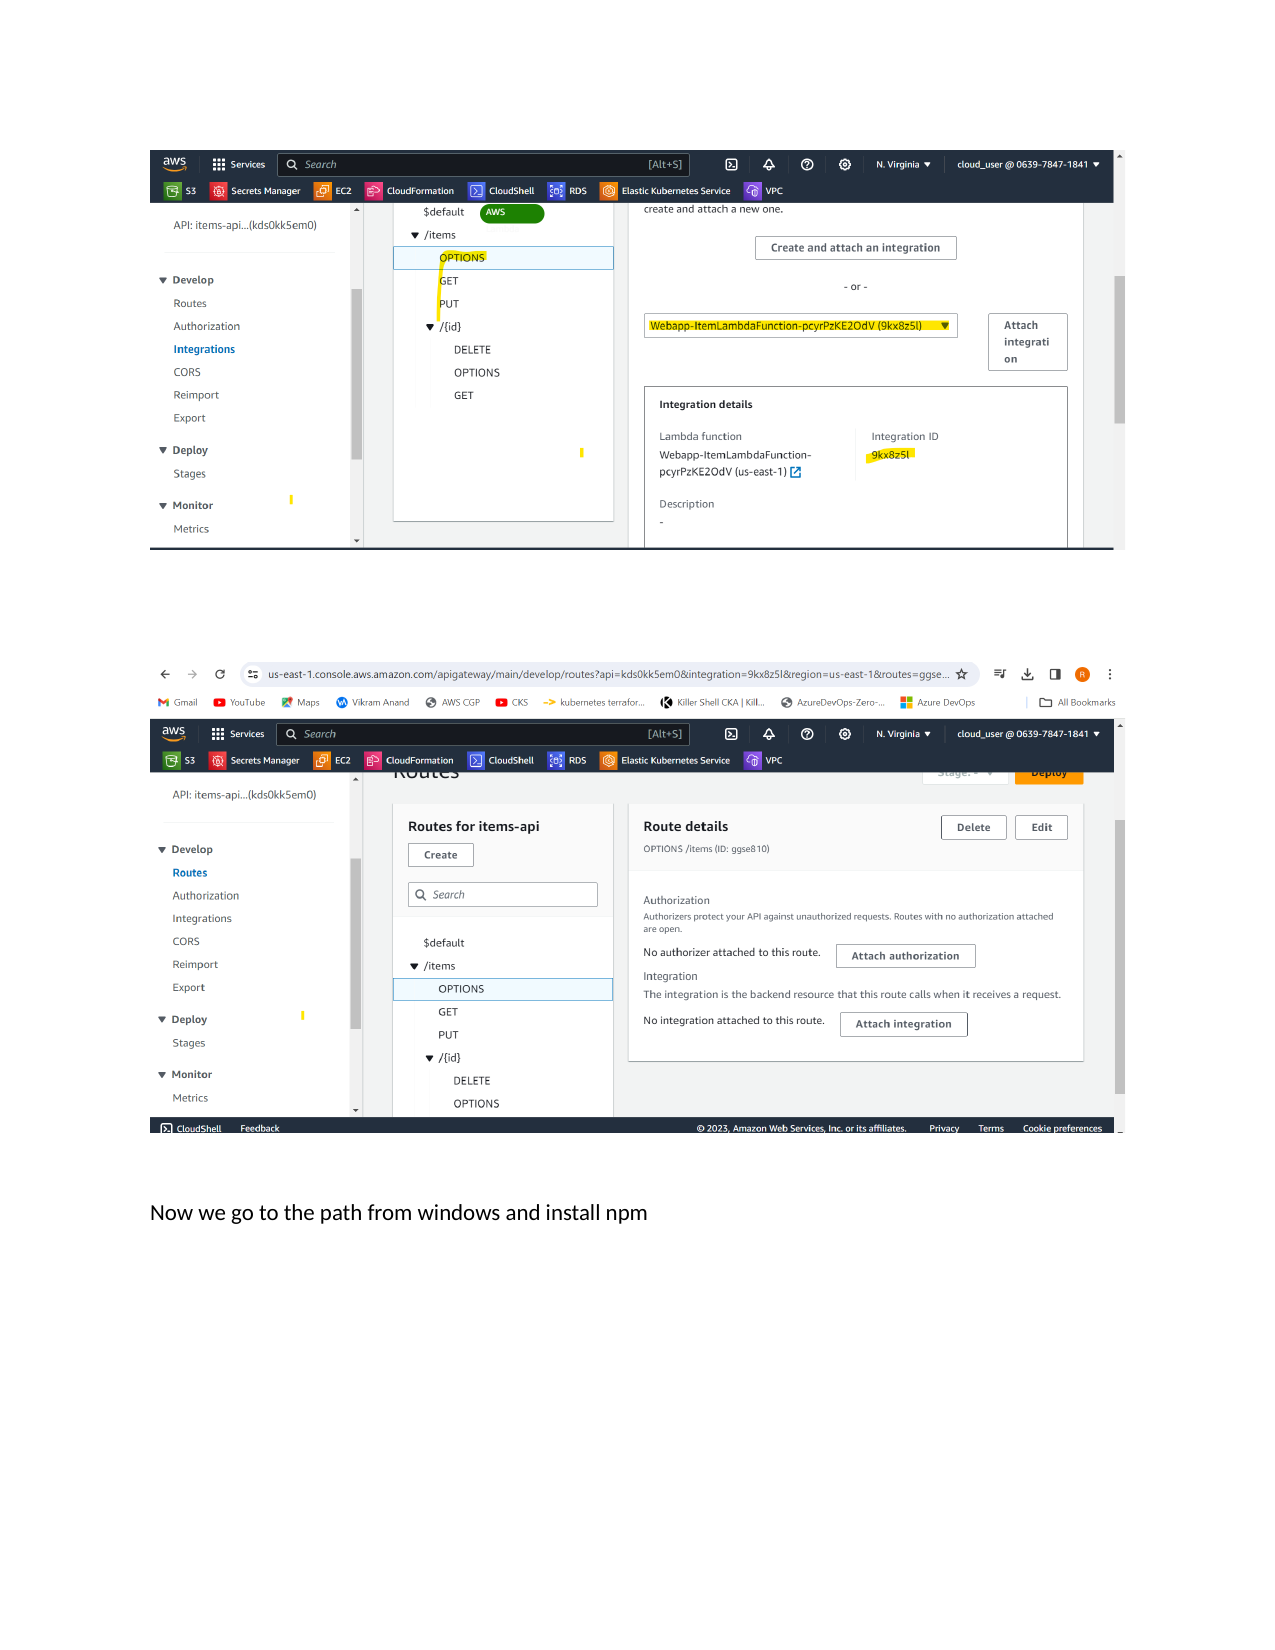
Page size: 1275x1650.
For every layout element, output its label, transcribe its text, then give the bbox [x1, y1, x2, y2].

text Now we go to the path from windows and install npm [150, 1198, 1125, 1226]
picture [150, 662, 1125, 1133]
picture [150, 150, 1125, 550]
